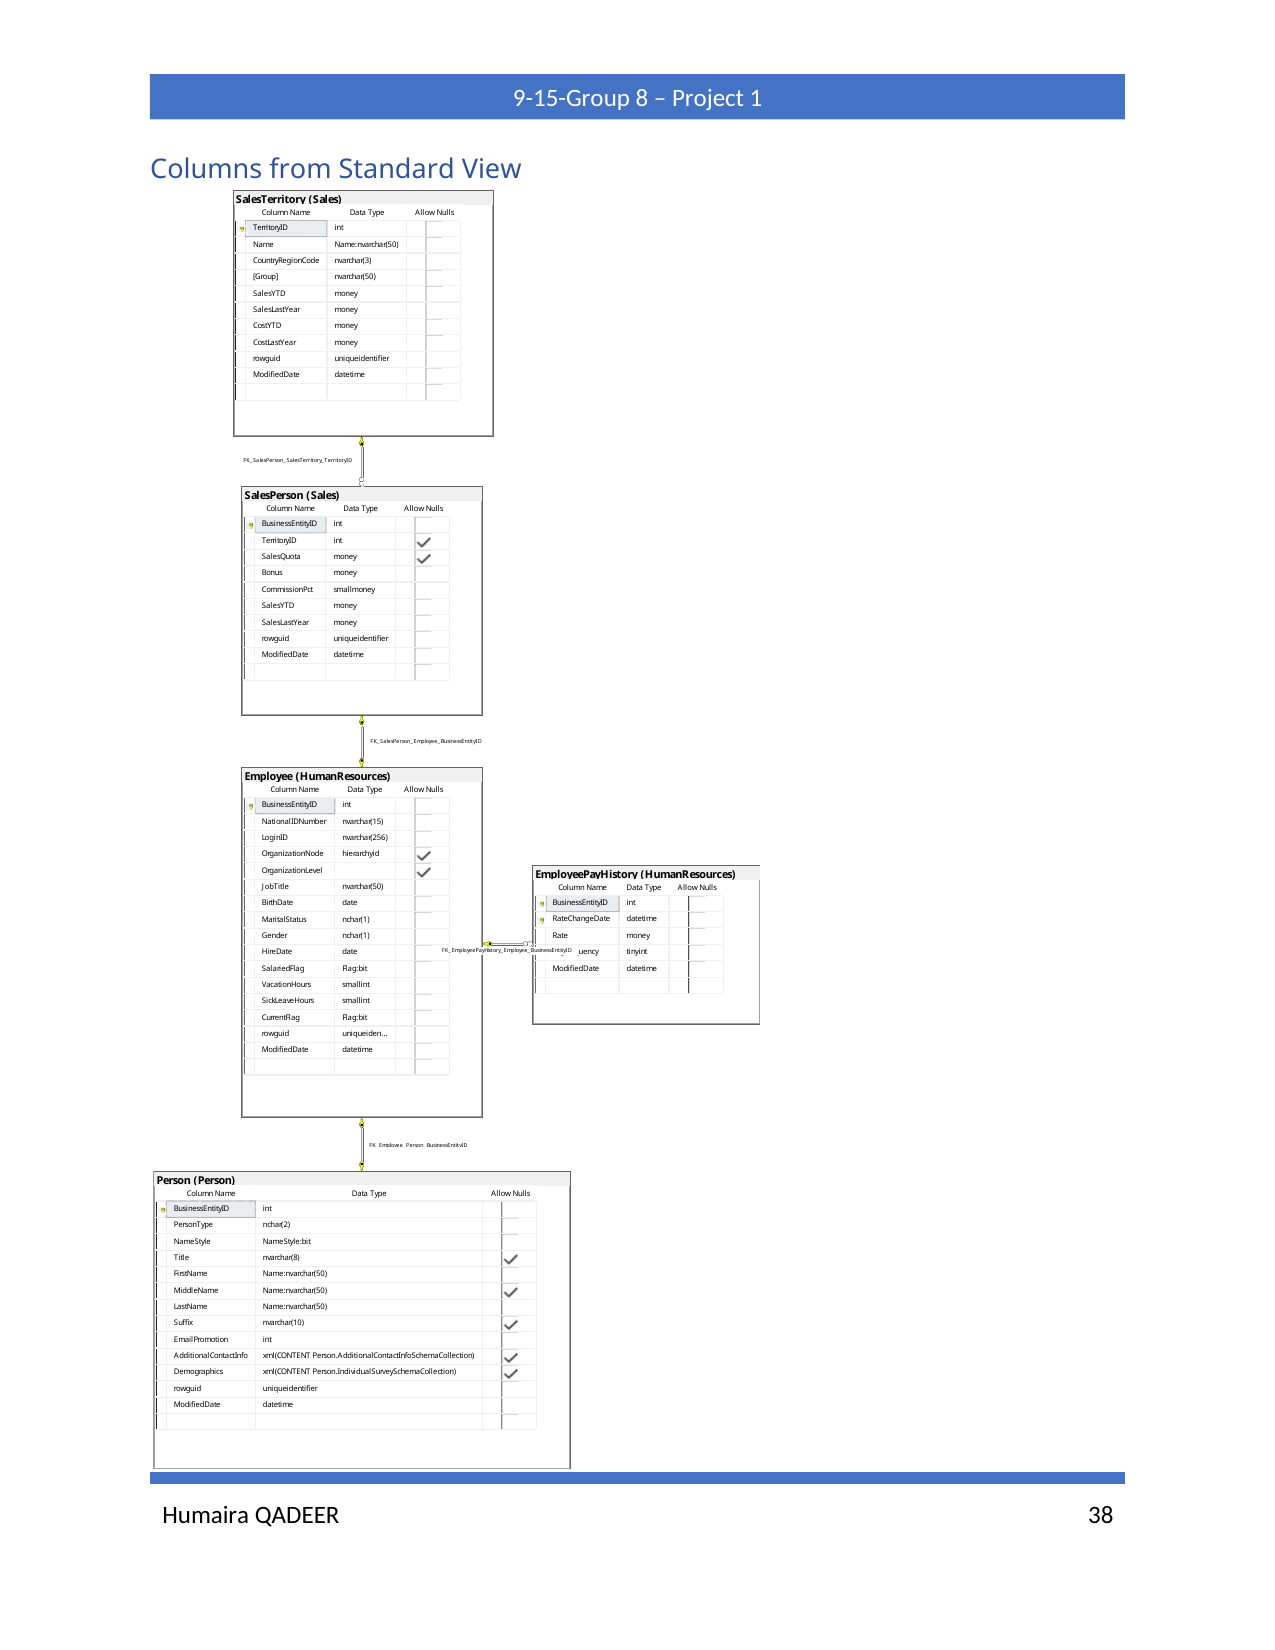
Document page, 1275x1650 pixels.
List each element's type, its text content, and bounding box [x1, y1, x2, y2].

subtitle Columns from Standard View [150, 150, 1125, 187]
